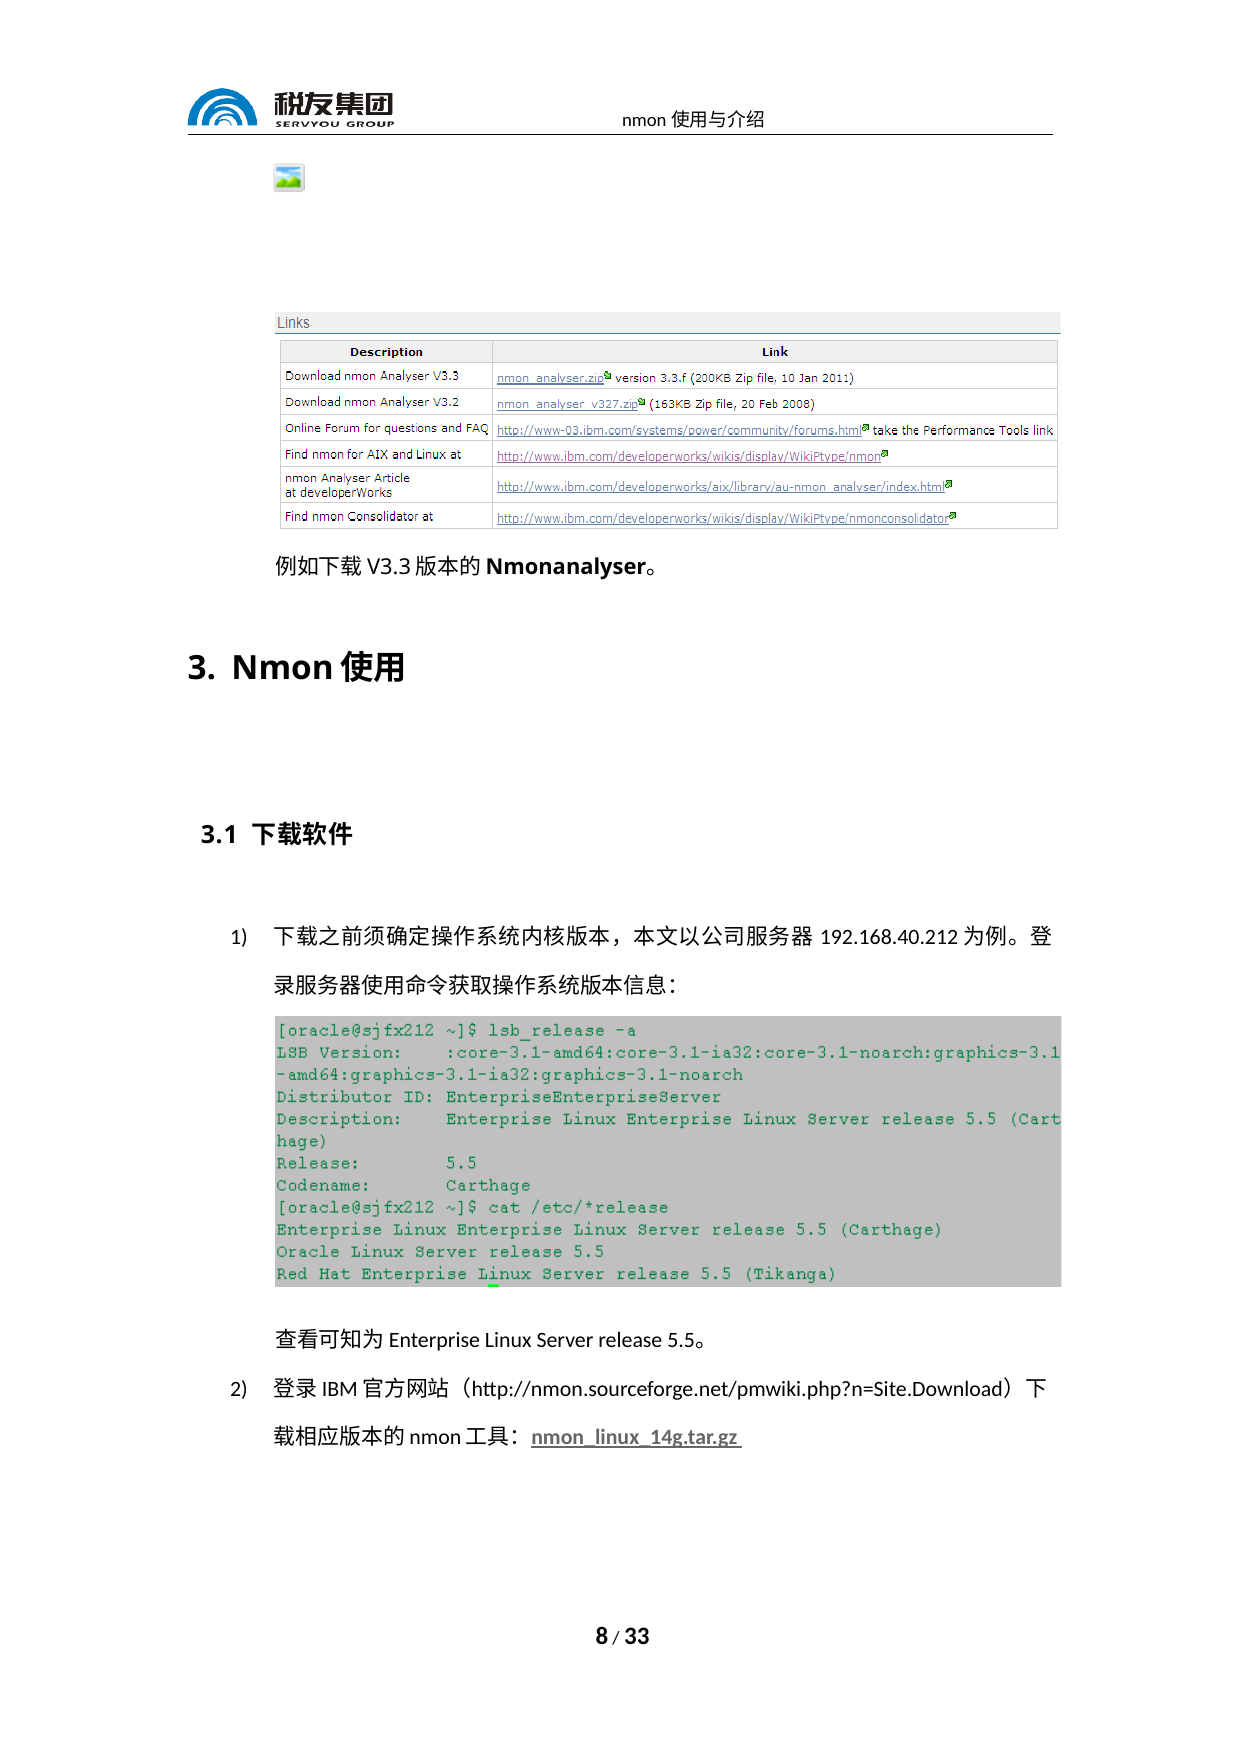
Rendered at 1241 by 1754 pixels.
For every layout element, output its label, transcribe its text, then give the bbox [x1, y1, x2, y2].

subtitle Nmon使用 [187, 633, 1053, 698]
text 例如下载V3.3版本的Nmonanalyser。 [187, 549, 1053, 582]
list 下载之前须确定操作系统内核版本，本文以公司服务器192.168.40.212为例。登录服务器使用命令获取操作系统版本信息： [230, 919, 1053, 1000]
text 查看可知为Enterprise Linux Server release 5.5。 [187, 1322, 1053, 1354]
list 登录IBM官方网站（http://nmon.sourceforge.net/pmwiki.php?n=Site.Download）下载相应版本的nmon工具：nmon_linux_14g.tar.gz [230, 1370, 1053, 1451]
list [230, 162, 1053, 536]
picture [275, 1016, 1062, 1287]
picture [273, 162, 305, 194]
picture [273, 311, 1061, 533]
picture [187, 88, 394, 127]
subtitle 下载软件 [201, 800, 1053, 865]
